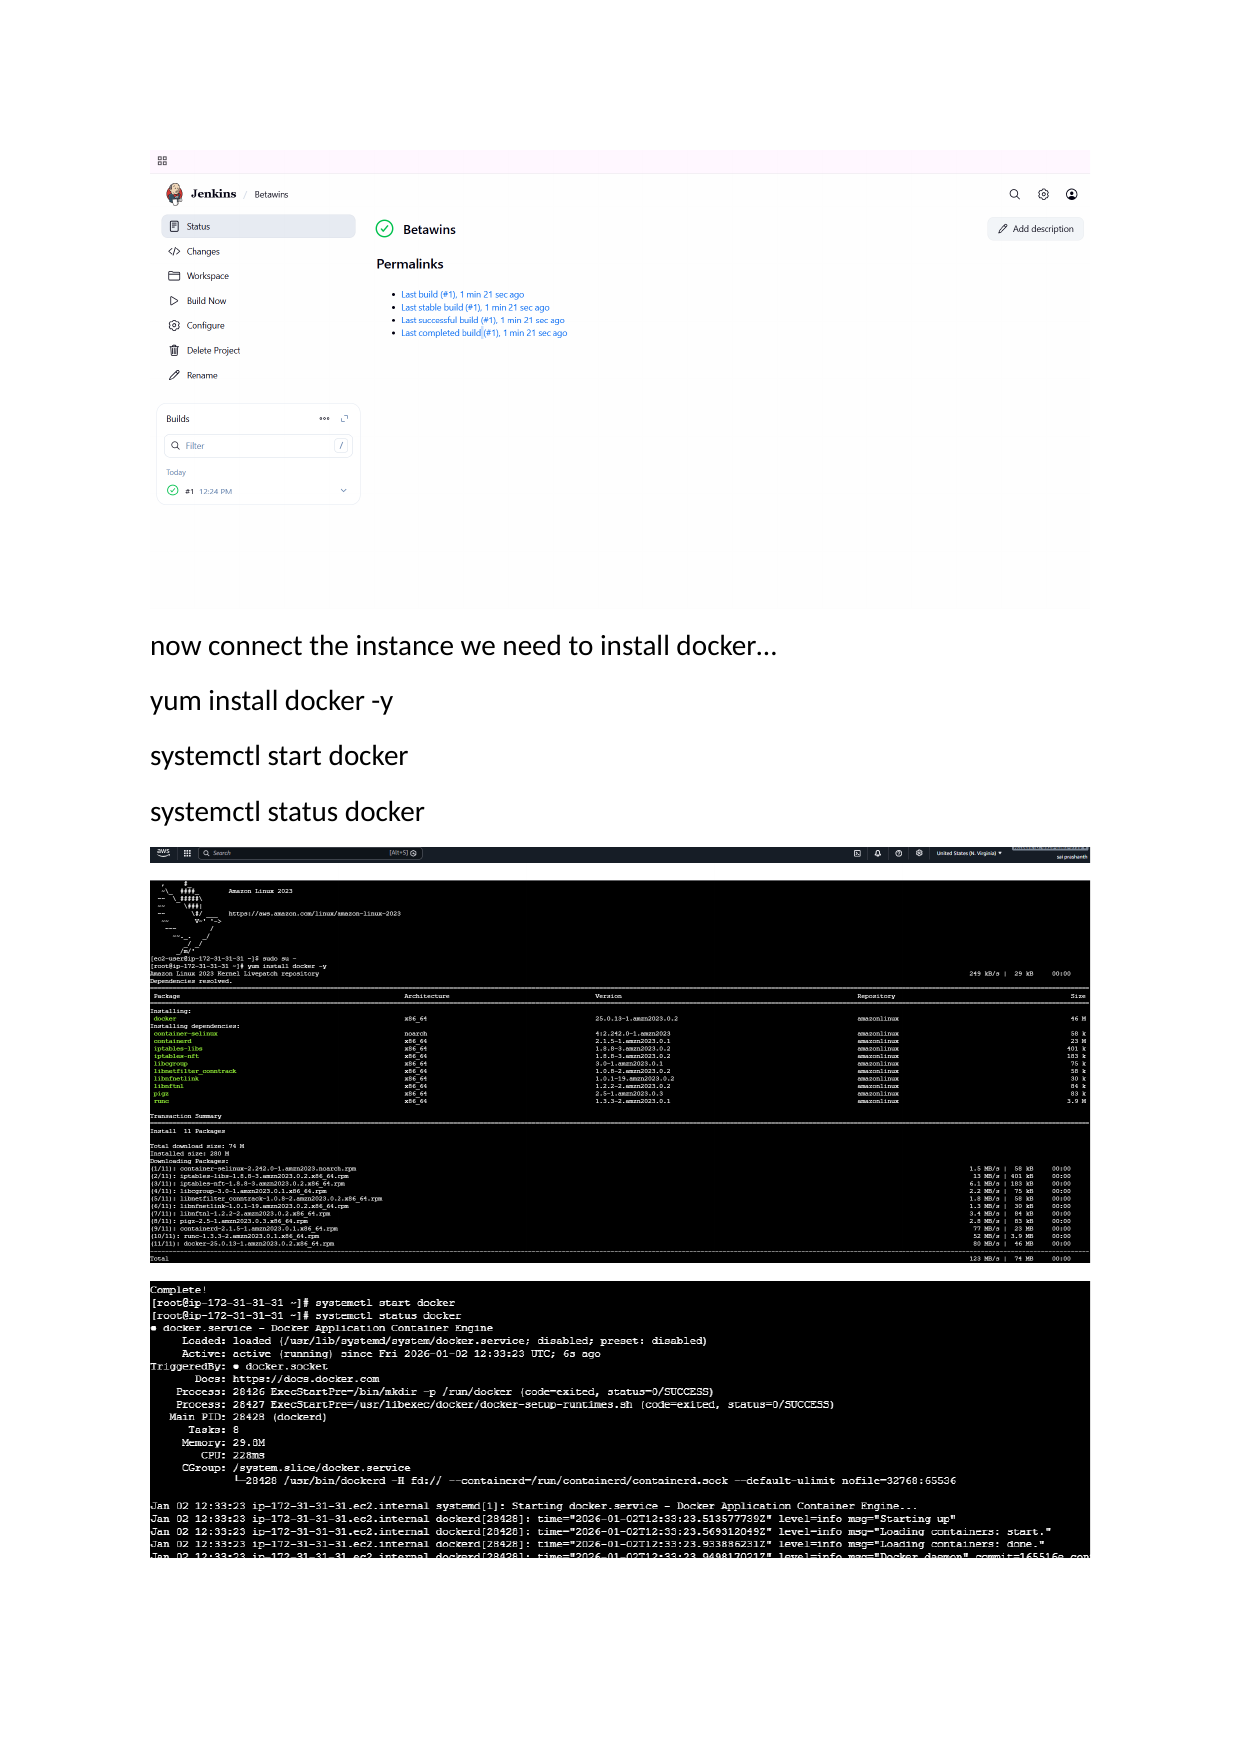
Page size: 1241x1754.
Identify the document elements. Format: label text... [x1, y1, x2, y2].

text now connect the instance we need to install docker… [150, 627, 1090, 663]
picture [150, 847, 1091, 1263]
picture [150, 150, 1091, 609]
text systemctl start docker [150, 737, 1090, 773]
text yum install docker -y [150, 682, 1090, 718]
text systemctl status docker [150, 793, 1090, 828]
picture [150, 1281, 1091, 1558]
